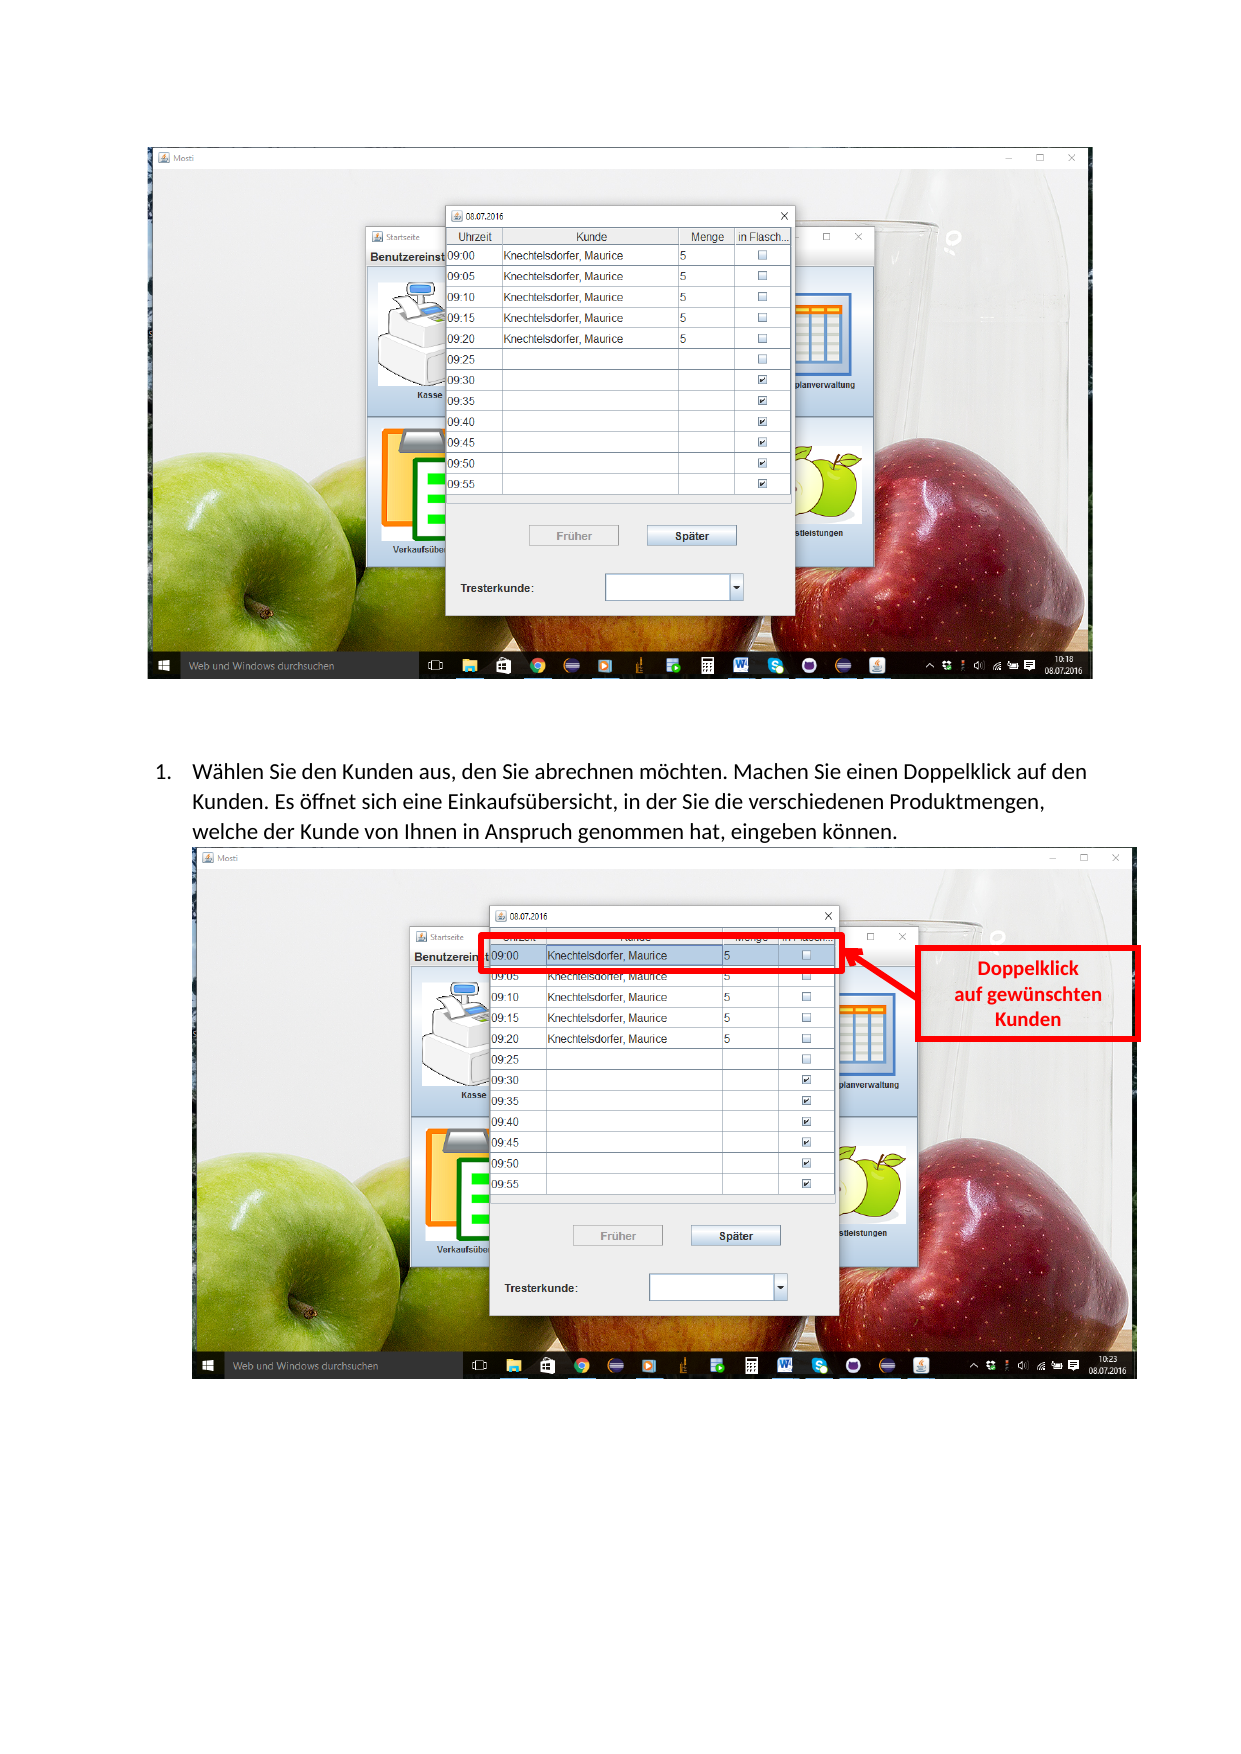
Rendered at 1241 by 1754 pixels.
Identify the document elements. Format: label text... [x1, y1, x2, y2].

picture [921, 951, 1135, 1036]
picture [484, 939, 839, 968]
picture [192, 847, 1137, 1379]
picture [147, 147, 1093, 679]
list Wählen Sie den Kunden aus, den Sie abrechnen möchten. Machen Sie einen Doppelklick auf den Kunden. Es öffnet sich eine Einkaufsübersicht, in der Sie die verschiedenen Produktmengen, welche der Kunde von Ihnen in Anspruch genommen hat, eingeben können. [154, 757, 1093, 845]
